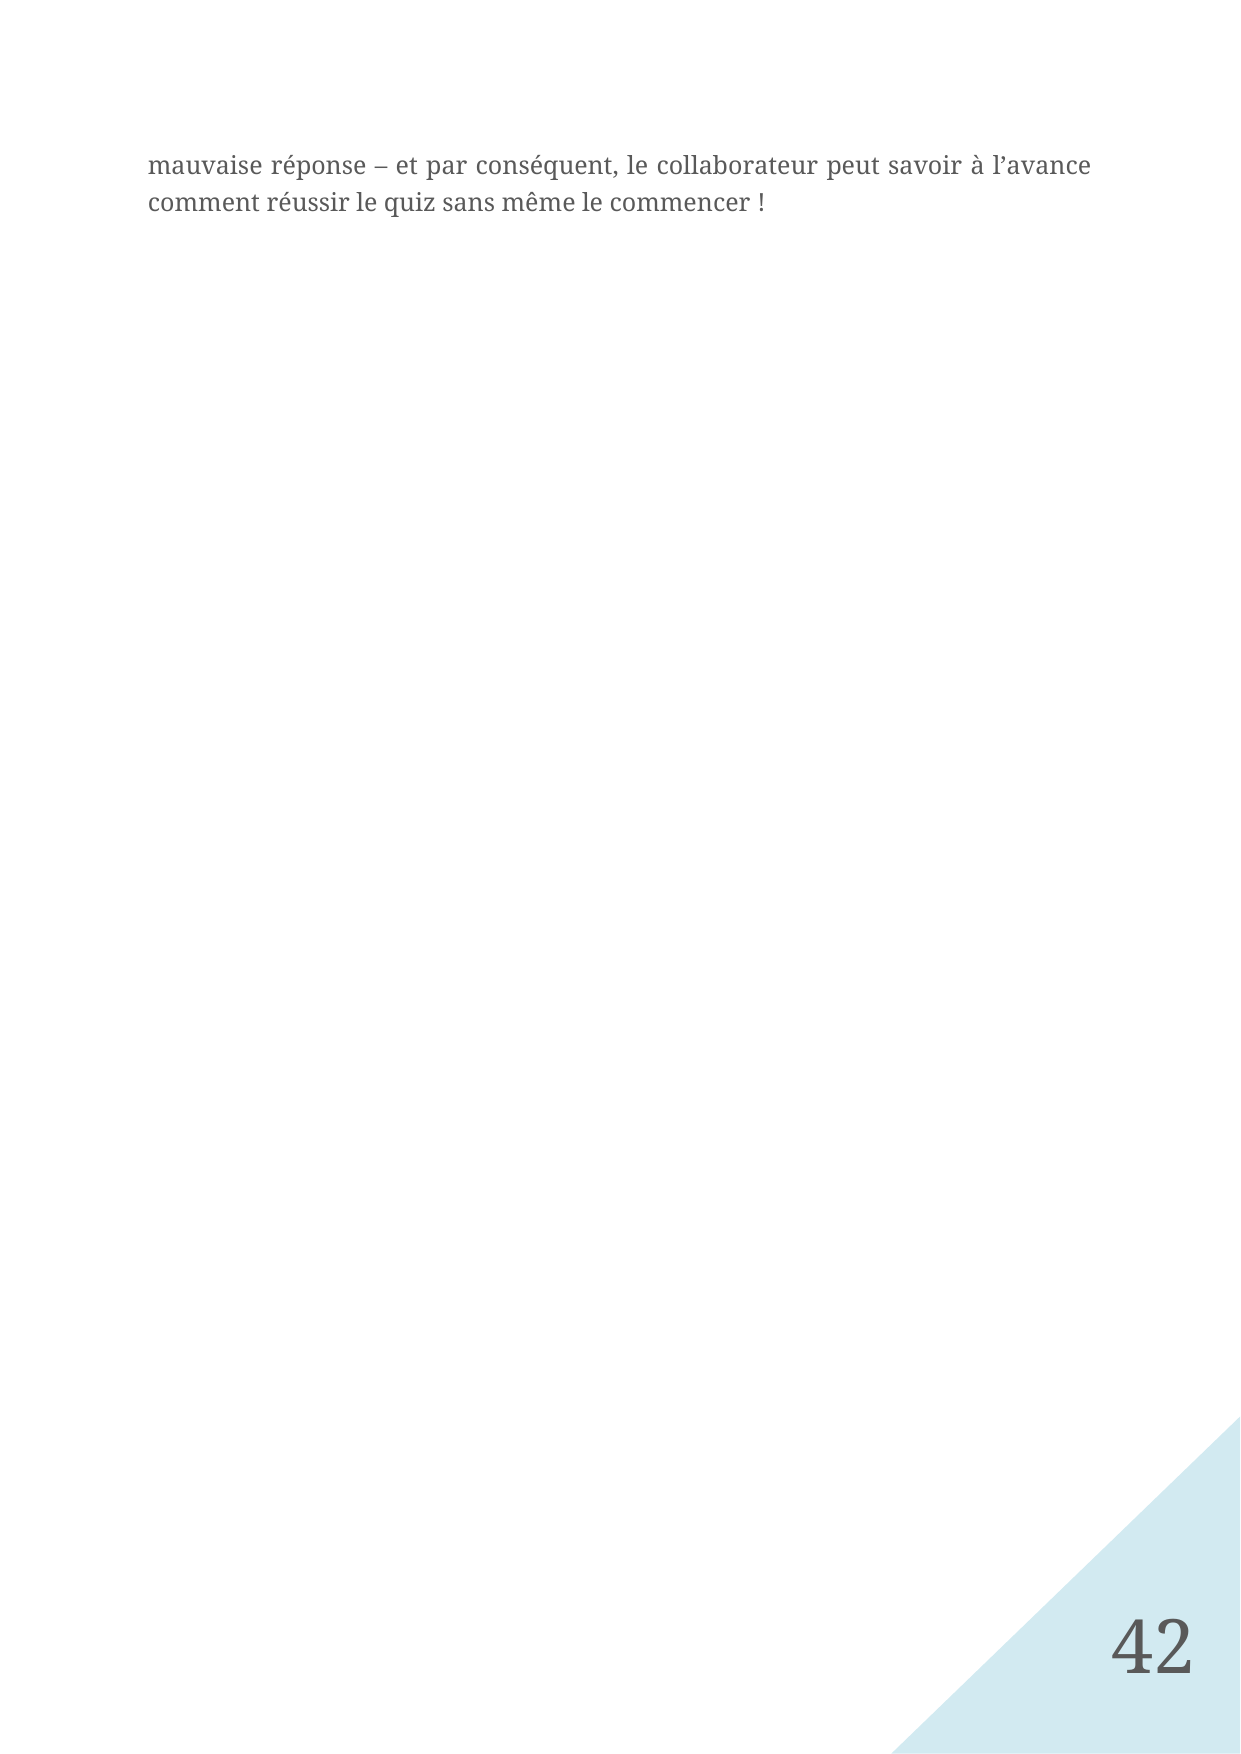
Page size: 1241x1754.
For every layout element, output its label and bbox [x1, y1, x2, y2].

text [148, 148, 1093, 219]
